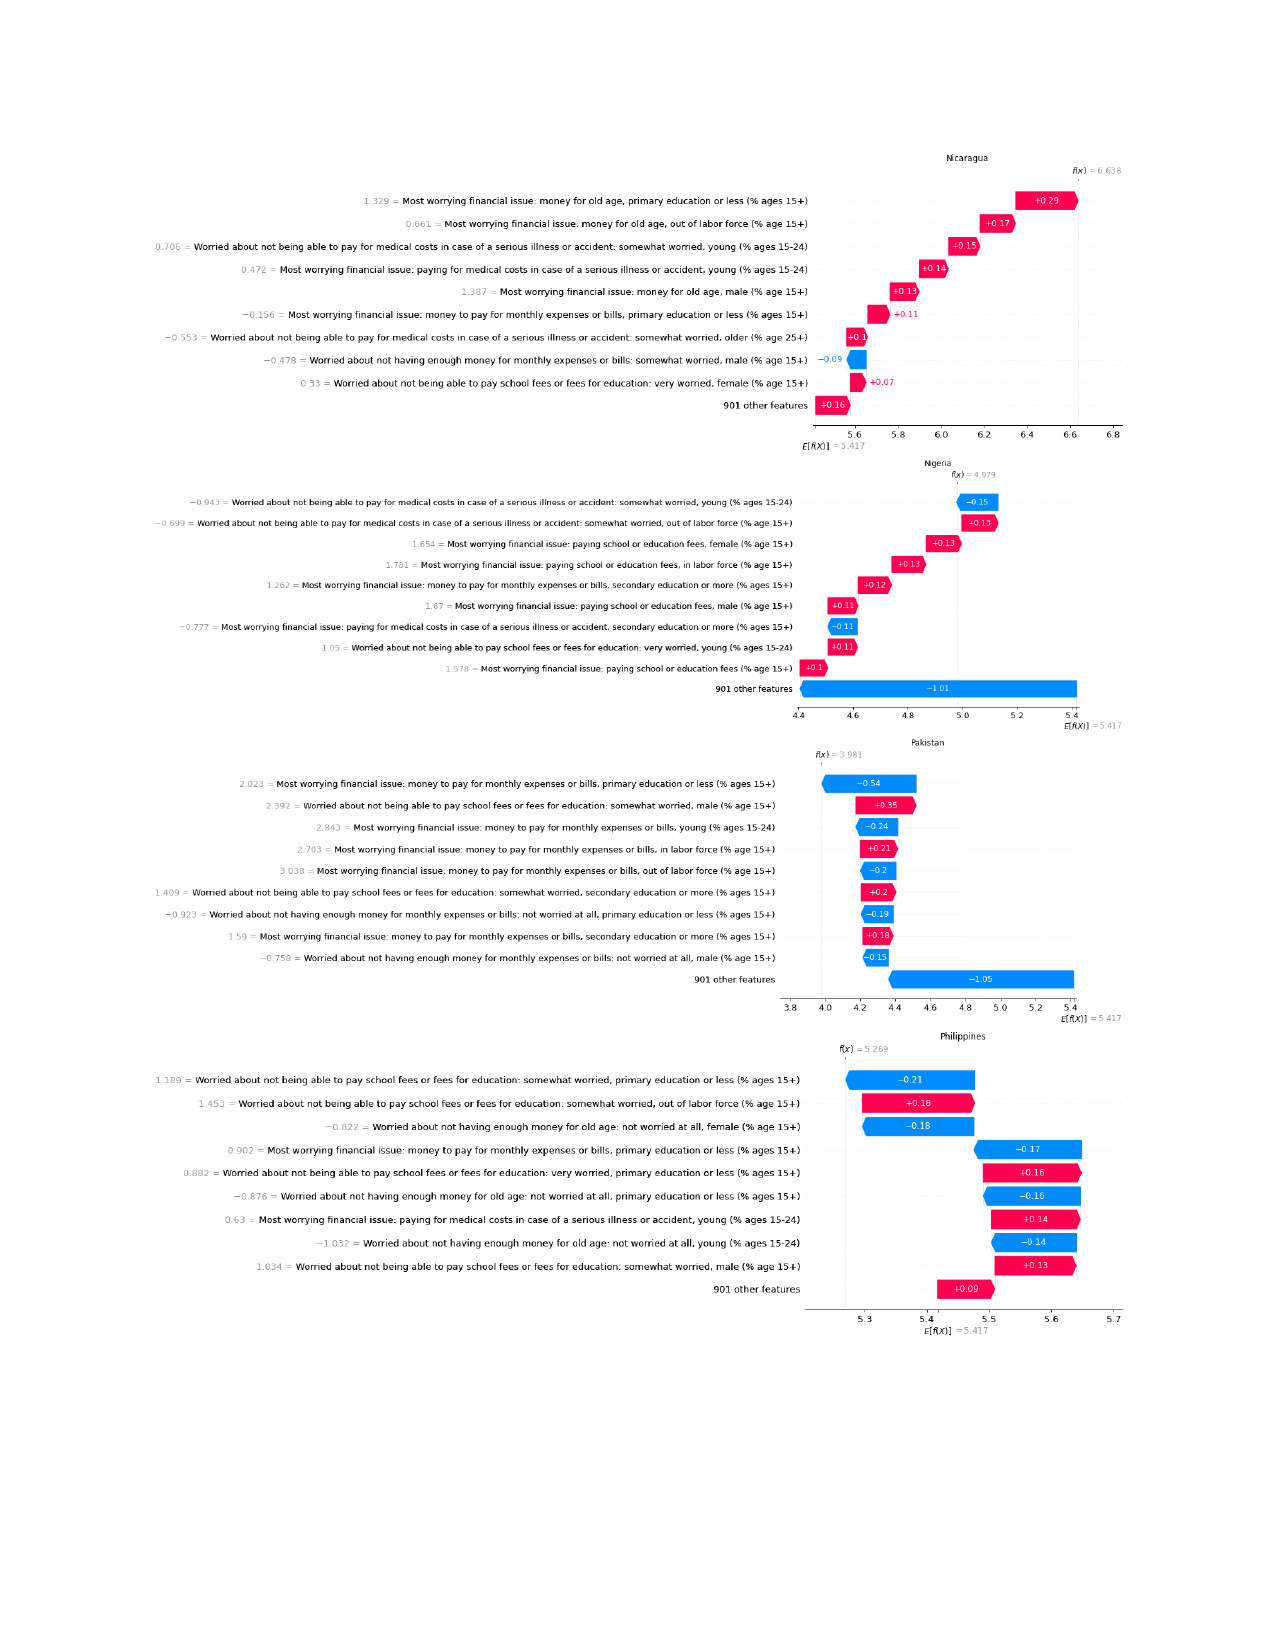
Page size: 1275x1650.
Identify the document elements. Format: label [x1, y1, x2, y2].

picture [150, 150, 1125, 1341]
